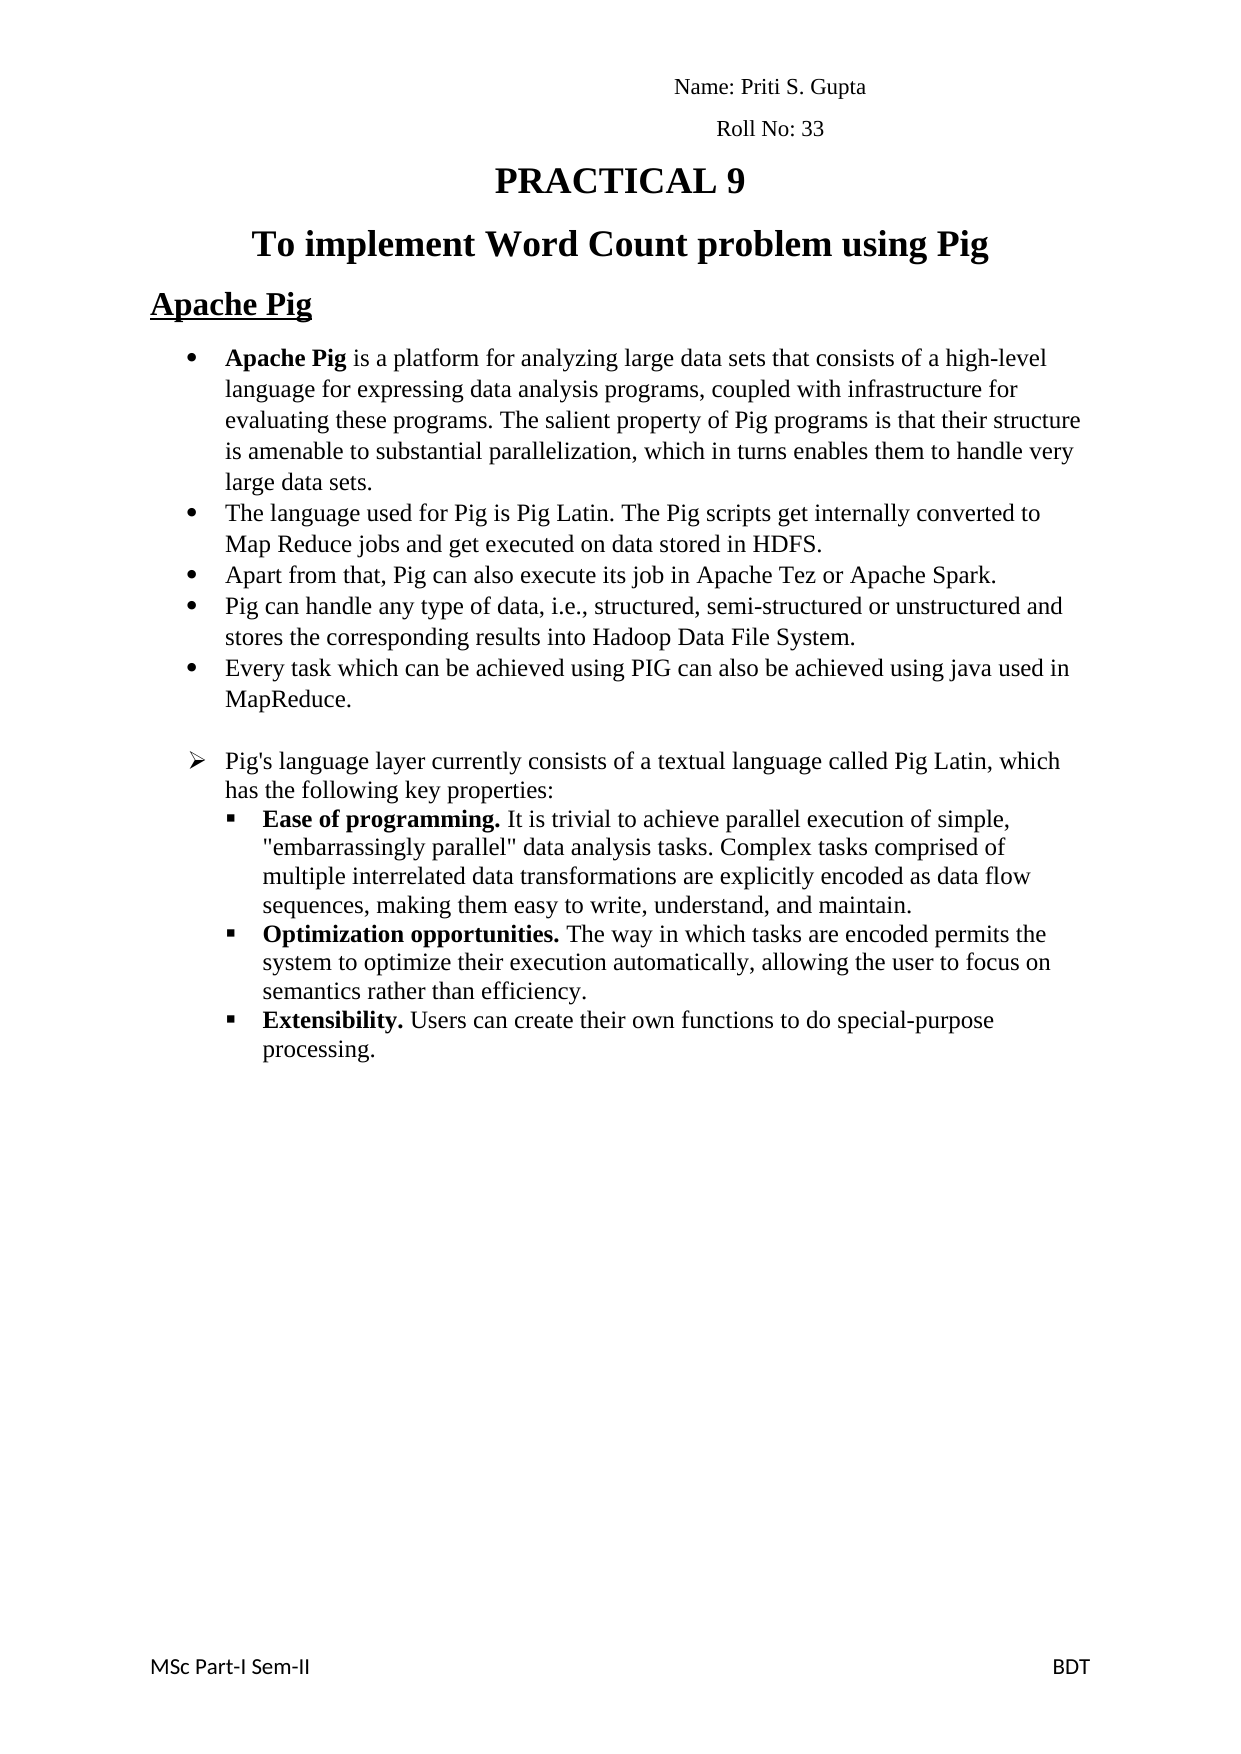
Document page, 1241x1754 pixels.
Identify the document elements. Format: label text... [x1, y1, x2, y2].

list Ease of programming. It is trivial to achieve parallel execution of simple, "embarrassingly parallel" data analysis tasks. Complex tasks comprised of multiple interrelated data transformations are explicitly encoded as data flow sequences, making them easy to write, understand, and maintain. [225, 804, 1090, 919]
text To implement Word Count problem using Pig [150, 221, 1090, 264]
list Pig can handle any type of data, i.e., structured, semi-structured or unstructured and stores the corresponding results into Hadoop Data File System. [187, 591, 1090, 651]
list Apart from that, Pig can also execute its job in Apache Tez or Apache Spark. [187, 560, 1090, 589]
list Extensibility. Users can create their own functions to do special-purpose processing. [225, 1005, 1090, 1062]
text Apache Pig [150, 284, 1090, 323]
text PRACTICAL 9 [150, 158, 1090, 201]
list Pig's language layer currently consists of a textual language called Pig Latin, which has the following key properties: [187, 746, 1090, 804]
list Optimization opportunities. The way in which tasks are encoded permits the system to optimize their execution automatically, allowing the user to focus on semantics rather than efficiency. [225, 919, 1090, 1005]
list Every task which can be achieved using PIG can also be achieved using java used in MapReduce. [187, 653, 1090, 713]
list The language used for Pig is Pig Latin. The Pig scripts get internally converted to Map Reduce jobs and get executed on data stored in HDFS. [187, 498, 1090, 558]
list Apache Pig is a platform for analyzing large data sets that consists of a high-level language for expressing data analysis programs, coupled with infrastructure for evaluating these programs. The salient property of Pig programs is that their structure is amenable to substantial parallelization, which in turns enables them to handle very large data sets. [187, 343, 1090, 496]
